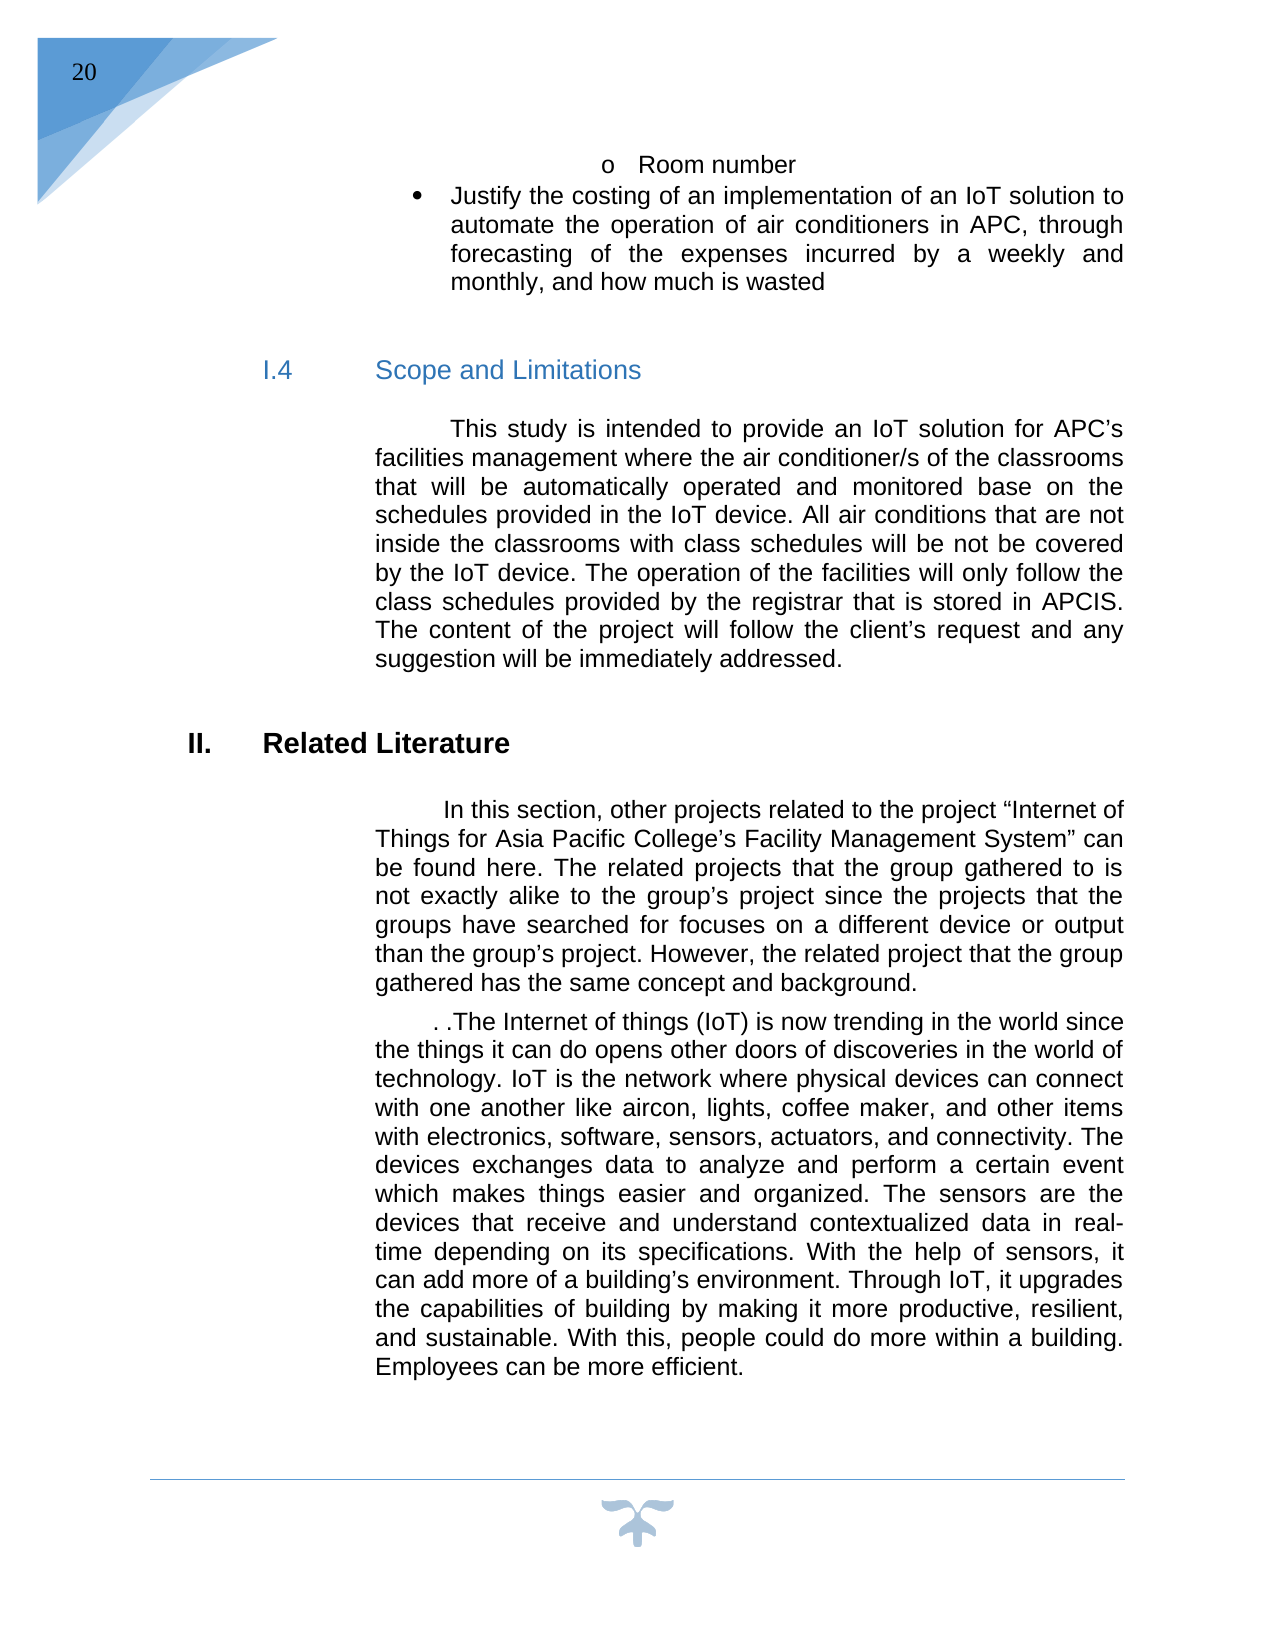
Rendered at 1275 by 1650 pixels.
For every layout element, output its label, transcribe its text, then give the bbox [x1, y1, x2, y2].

list Justify the costing of an implementation of an IoT solution to automate the operation of air conditioners in APC, through forecasting of the expenses incurred by a weekly and monthly, and how much is wasted [413, 181, 1125, 296]
subtitle Related Literature [187, 726, 1125, 760]
text The Internet of things (IoT) is now trending in the world since the things it can do opens other doors of discoveries in the world of technology. IoT is the network where physical devices can connect with one another like aircon, lights, coffee maker, and other items with electronics, software, sensors, actuators, and connectivity. The devices exchanges data to analyze and perform a certain event which makes things easier and organized. The sensors are the devices that receive and understand contextualized data in real-time depending on its specifications. With the help of sensors, it can add more of a building’s environment. Through IoT, it upgrades the capabilities of building by making it more productive, resilient, and sustainable. With this, people could do more within a building. Employees can be more efficient. [375, 1007, 1125, 1380]
list Room number [600, 150, 1125, 181]
picture [37, 37, 279, 206]
subtitle Scope and Limitations [262, 354, 1125, 385]
text In this section, other projects related to the project “Internet of Things for Asia Pacific College’s Facility Management System” can be found here. The related projects that the group gathered to is not exactly alike to the group’s project since the projects that the groups have searched for focuses on a different device or output than the group’s project. However, the related project that the group gathered has the same concept and background. [375, 795, 1125, 996]
text This study is intended to provide an IoT solution for APC’s facilities management where the air conditioner/s of the classrooms that will be automatically operated and monitored base on the schedules provided in the IoT device. All air conditions that are not inside the classrooms with class schedules will be not be covered by the IoT device. The operation of the facilities will only follow the class schedules provided by the registrar that is stored in APCIS. The content of the project will follow the client’s request and any suggestion will be immediately addressed. [375, 414, 1125, 673]
